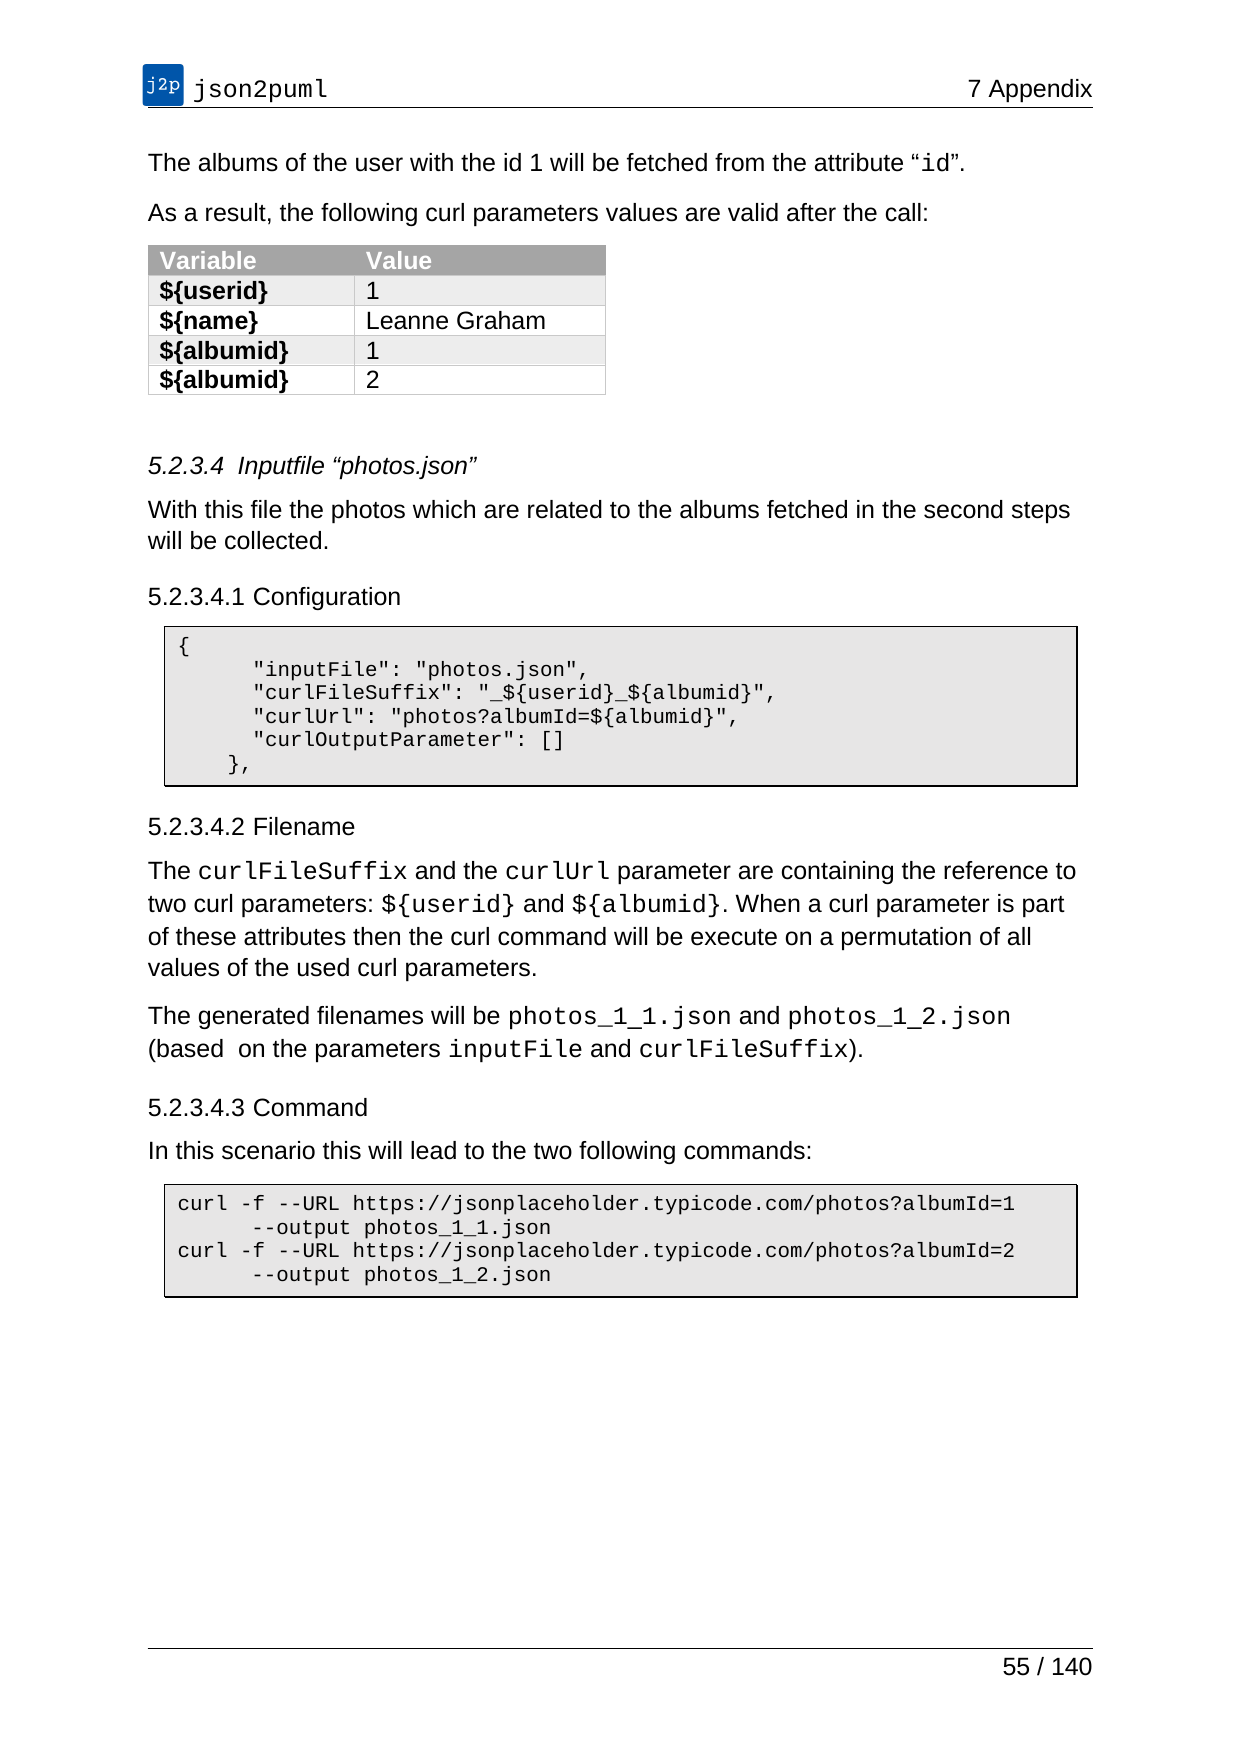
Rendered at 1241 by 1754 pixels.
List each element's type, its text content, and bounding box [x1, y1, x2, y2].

text In this scenario this will lead to the two following commands: [148, 1136, 1093, 1165]
text curl -f --URL https://jsonplaceholder.typicode.com/photos?albumId=1 --output photos_1_1.json [165, 1185, 1076, 1231]
text With this file the photos which are related to the albums fetched in the second steps will be collected. [148, 495, 1093, 555]
text As a result, the following curl parameters values are valid after the call: [148, 198, 1093, 226]
subtitle Configuration [148, 582, 1093, 611]
text "curlFileSuffix": "_${userid}_${albumid}", [165, 673, 1076, 696]
table_cell ${name} [149, 306, 354, 335]
table_cell ${albumid} [149, 366, 354, 394]
table_header Variable [149, 246, 354, 275]
table_cell ${userid} [149, 276, 354, 305]
table_cell ${albumid} [149, 336, 354, 364]
table_cell 1 [355, 276, 605, 305]
text The generated filenames will be photos_1_1.json and photos_1_2.json (based on the parameters inputFile and curlFileSuffix). [148, 1001, 1093, 1065]
table_cell 2 [355, 366, 605, 394]
text { [165, 627, 1076, 649]
text "curlUrl": "photos?albumId=${albumid}", [165, 696, 1076, 720]
subtitle Command [148, 1092, 1093, 1121]
picture [142, 64, 184, 106]
table_cell 1 [355, 336, 605, 364]
text The albums of the user with the id 1 will be fetched from the attribute “id”. [148, 148, 1093, 178]
table_cell Leanne Graham [355, 306, 605, 335]
text "curlOutputParameter": [] [165, 720, 1076, 744]
table_header Value [355, 246, 605, 275]
text The curlFileSuffix and the curlUrl parameter are containing the reference to two curl parameters: ${userid} and ${albumid}. When a curl parameter is part of these attributes then the curl command will be execute on a permutation of all values of the used curl parameters. [148, 856, 1093, 982]
subtitle Inputfile “photos.json” [148, 451, 1093, 480]
text }, [165, 744, 1076, 785]
text "inputFile": "photos.json", [165, 649, 1076, 673]
subtitle Filename [148, 812, 1093, 841]
text curl -f --URL https://jsonplaceholder.typicode.com/photos?albumId=2 --output photos_1_2.json [165, 1231, 1076, 1296]
